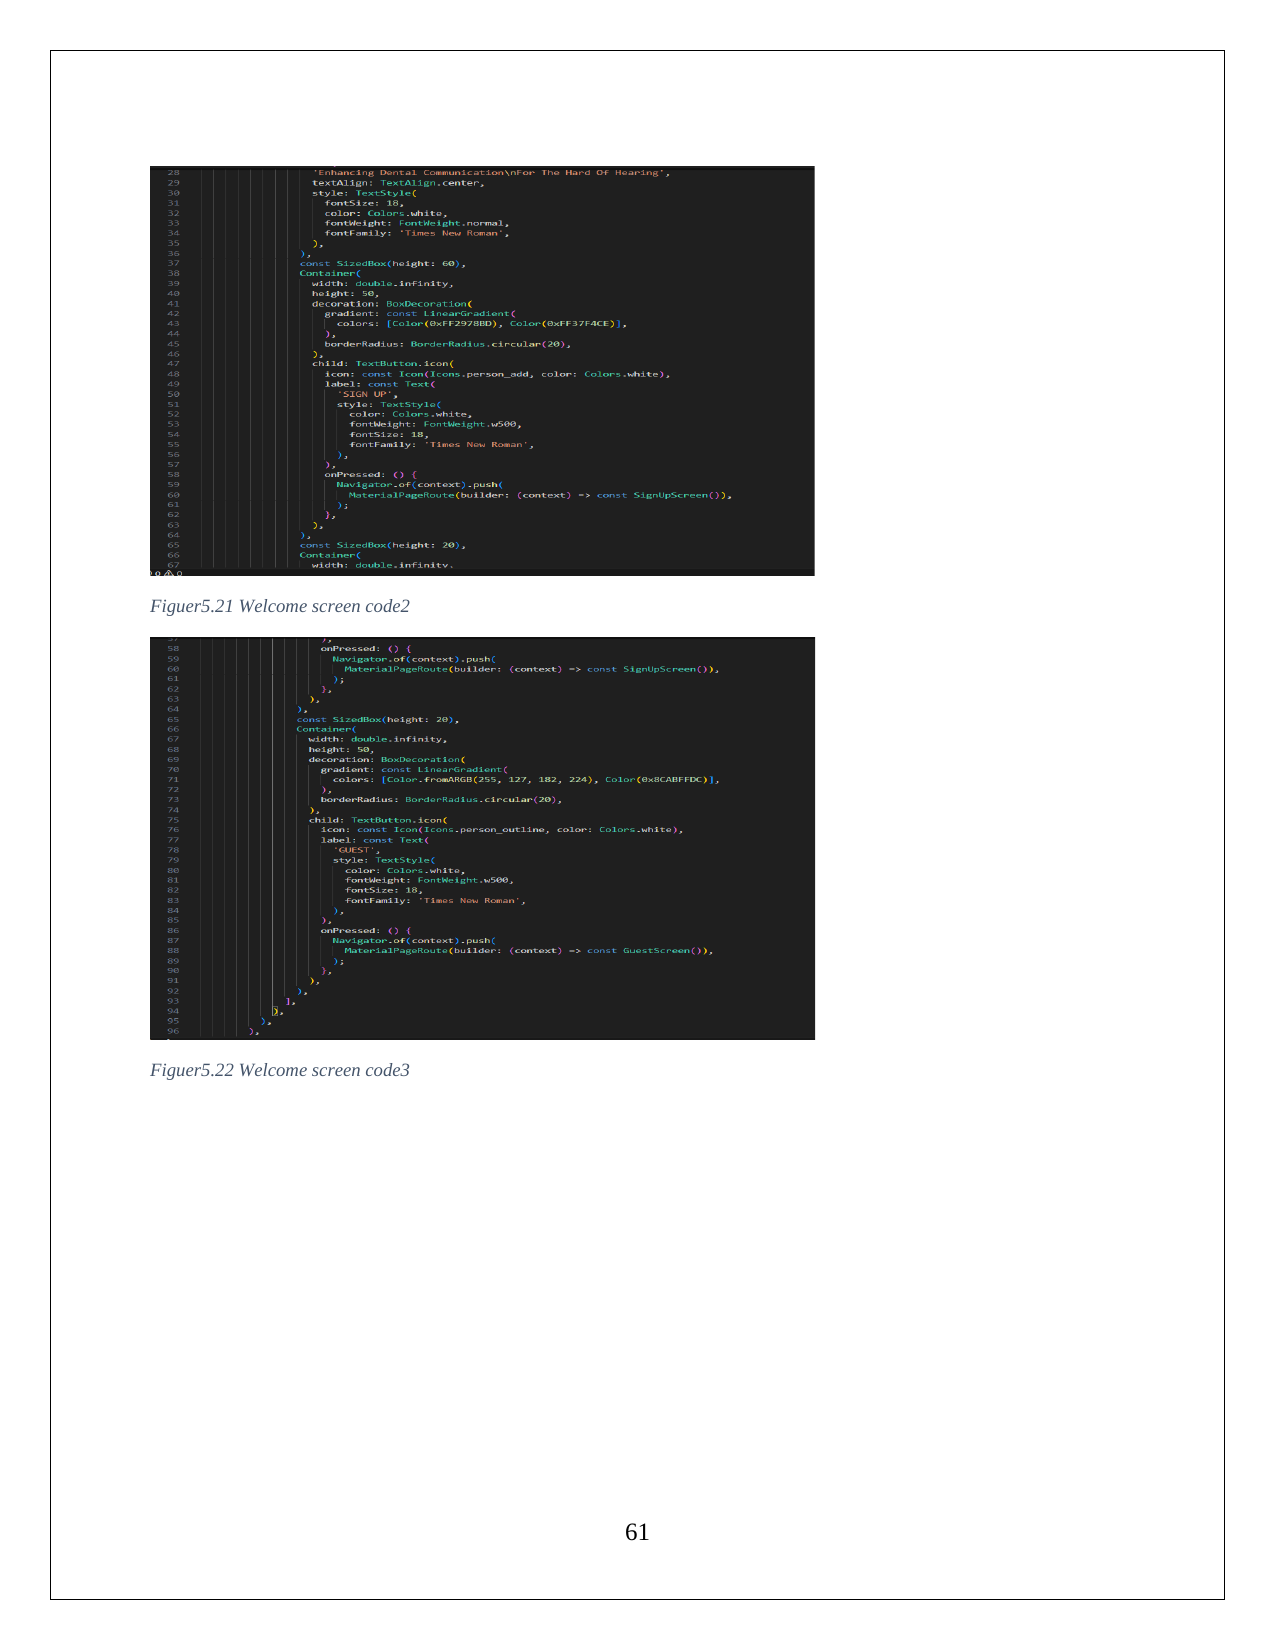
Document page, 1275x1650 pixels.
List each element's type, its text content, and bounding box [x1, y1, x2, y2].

picture [150, 637, 816, 1040]
text Figuer5.21 Welcome screen code2 [150, 595, 1125, 616]
picture [150, 166, 815, 576]
text Figuer5.22 Welcome screen code3 [150, 1059, 1125, 1080]
